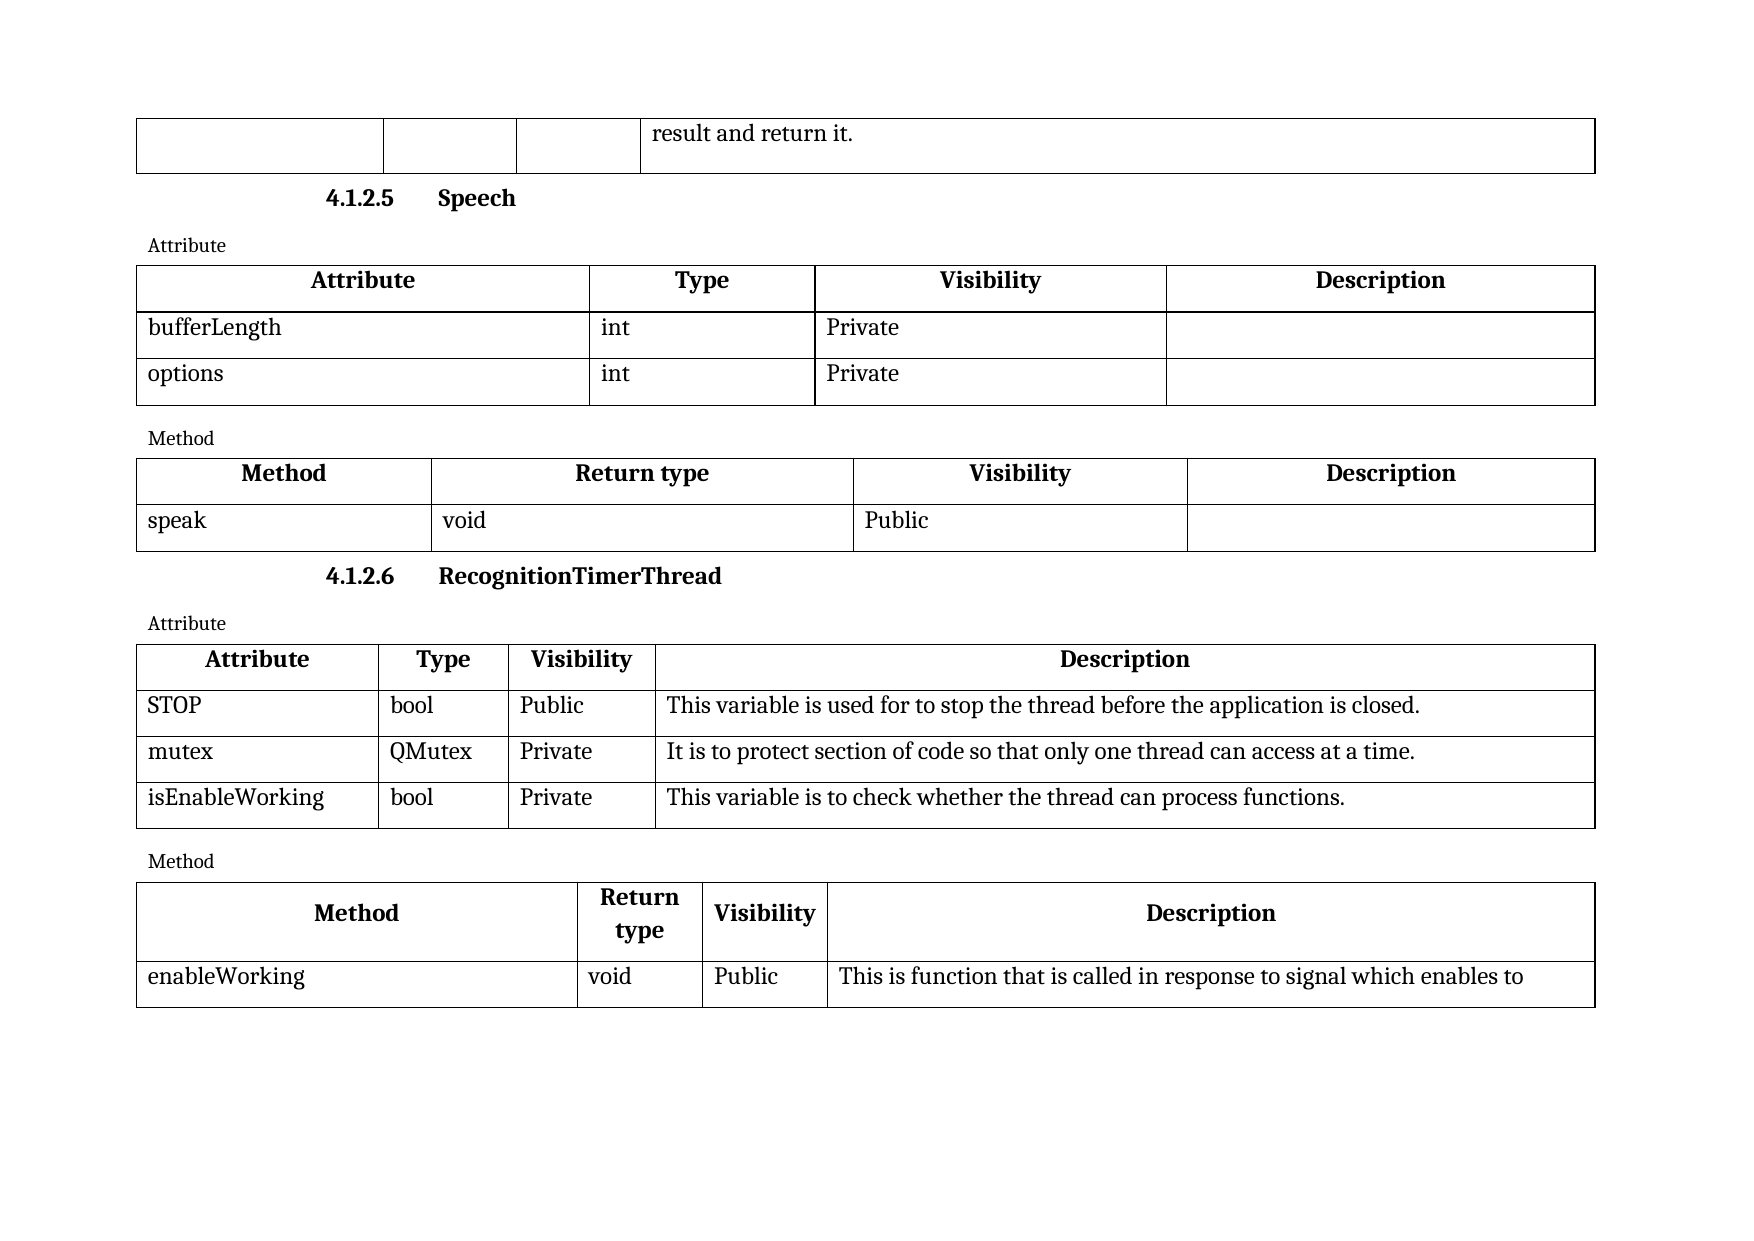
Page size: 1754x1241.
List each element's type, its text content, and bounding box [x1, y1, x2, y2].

subtitle Attribute [148, 612, 1606, 636]
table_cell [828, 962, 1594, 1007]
subtitle Method [148, 426, 1606, 450]
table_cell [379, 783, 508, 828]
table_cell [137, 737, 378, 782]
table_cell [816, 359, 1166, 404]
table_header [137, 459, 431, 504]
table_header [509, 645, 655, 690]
subtitle Attribute [148, 234, 1606, 258]
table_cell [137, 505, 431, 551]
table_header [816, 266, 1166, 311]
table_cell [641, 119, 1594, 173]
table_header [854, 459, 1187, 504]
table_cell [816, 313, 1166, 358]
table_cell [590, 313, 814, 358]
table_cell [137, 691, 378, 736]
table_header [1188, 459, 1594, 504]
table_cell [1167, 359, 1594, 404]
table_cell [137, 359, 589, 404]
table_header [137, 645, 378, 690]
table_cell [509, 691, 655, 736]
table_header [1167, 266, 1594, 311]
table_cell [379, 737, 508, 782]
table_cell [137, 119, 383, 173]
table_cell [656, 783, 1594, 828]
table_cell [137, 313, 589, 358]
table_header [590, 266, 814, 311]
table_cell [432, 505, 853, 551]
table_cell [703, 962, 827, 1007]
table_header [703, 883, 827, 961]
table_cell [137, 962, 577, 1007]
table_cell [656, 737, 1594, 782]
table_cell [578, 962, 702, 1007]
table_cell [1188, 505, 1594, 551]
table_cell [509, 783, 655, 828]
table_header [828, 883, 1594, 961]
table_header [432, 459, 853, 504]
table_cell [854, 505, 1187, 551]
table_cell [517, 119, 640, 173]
subtitle RecognitionTimerThread [326, 562, 1606, 591]
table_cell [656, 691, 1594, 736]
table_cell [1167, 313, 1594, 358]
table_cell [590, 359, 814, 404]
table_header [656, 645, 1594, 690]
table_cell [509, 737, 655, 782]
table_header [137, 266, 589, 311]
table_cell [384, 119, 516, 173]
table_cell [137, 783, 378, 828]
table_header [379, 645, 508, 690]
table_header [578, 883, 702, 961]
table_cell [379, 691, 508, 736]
subtitle Speech [326, 184, 1606, 213]
subtitle Method [148, 850, 1606, 874]
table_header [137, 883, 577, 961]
